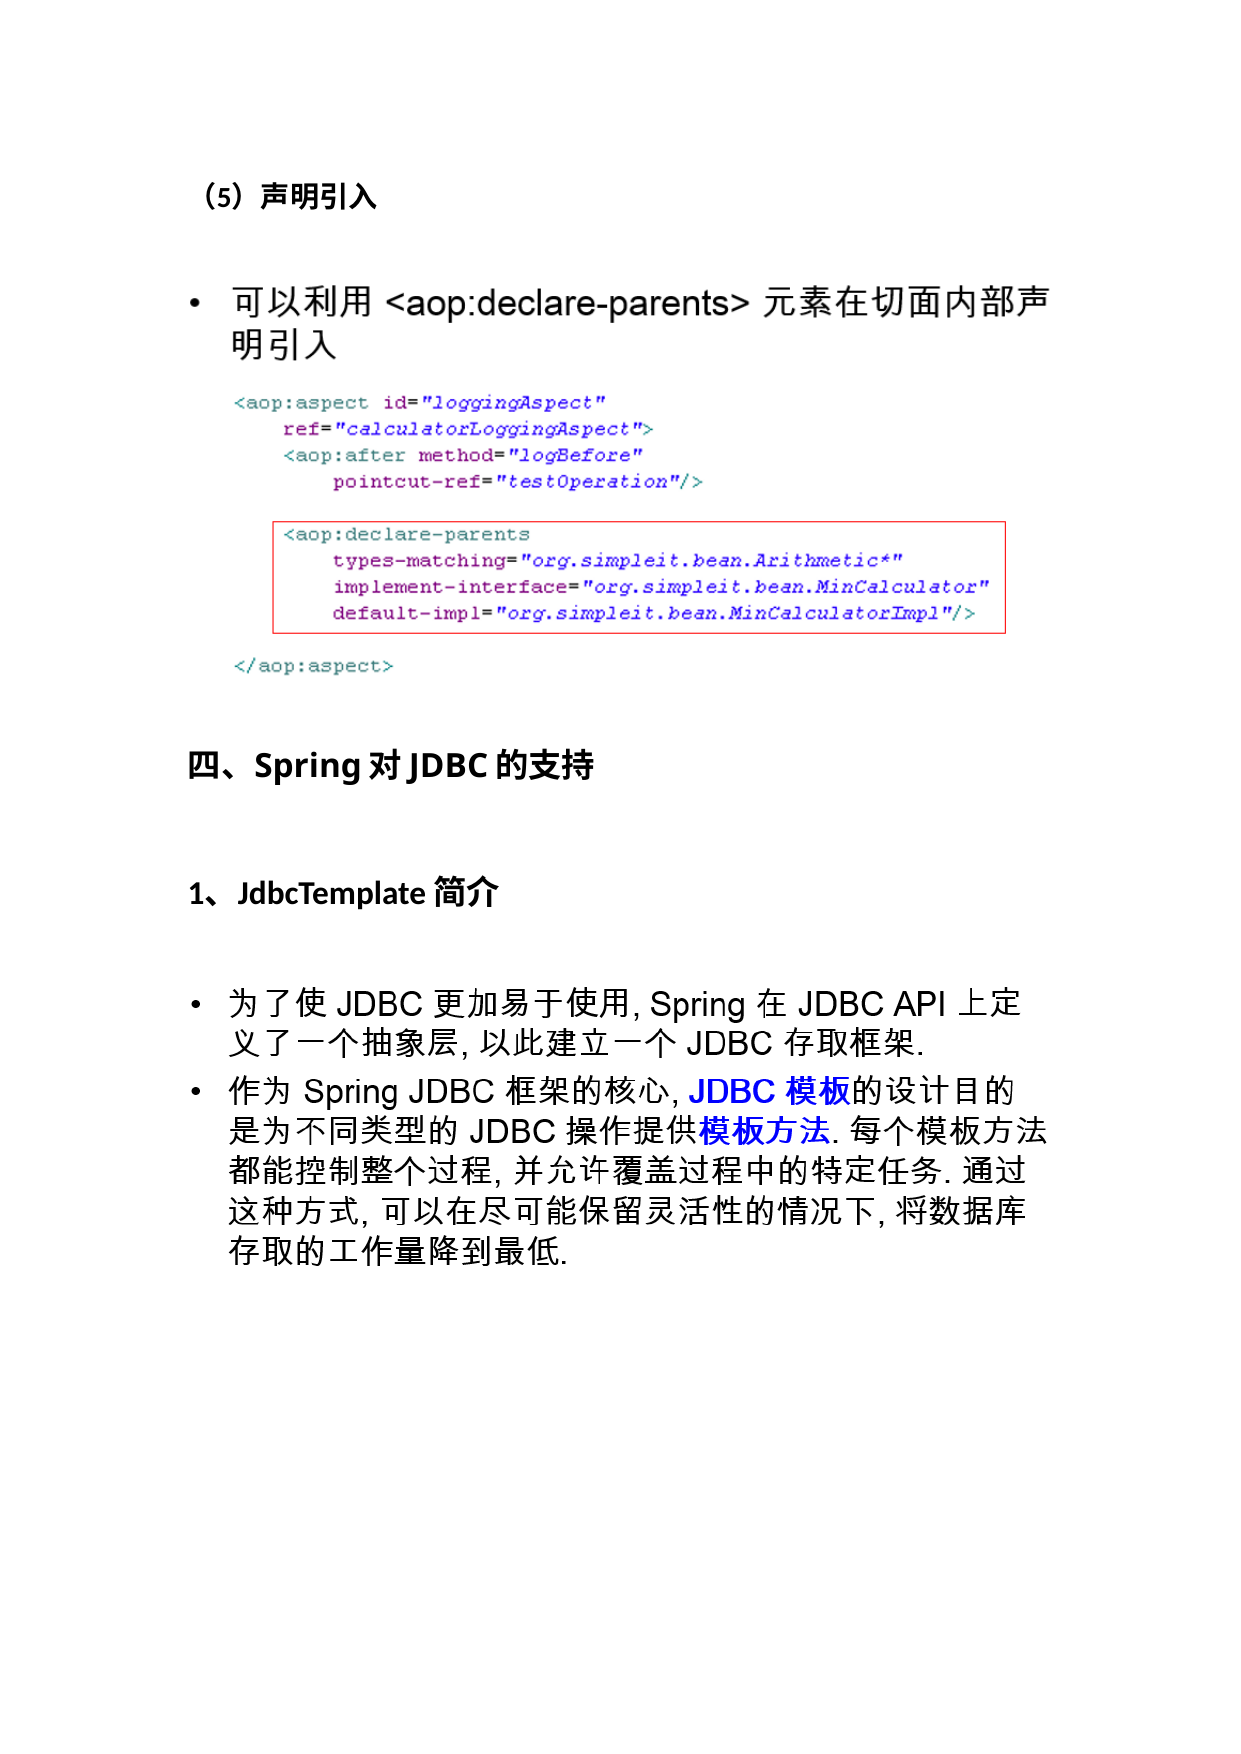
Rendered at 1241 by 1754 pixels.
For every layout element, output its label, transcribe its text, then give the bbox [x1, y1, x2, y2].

subtitle 1、JdbcTemplate简介 [187, 858, 1053, 923]
subtitle （5）声明引入 [187, 162, 1053, 227]
subtitle 四、Spring对JDBC的支持 [187, 730, 1053, 795]
picture [187, 280, 1053, 681]
picture [187, 985, 1053, 1273]
